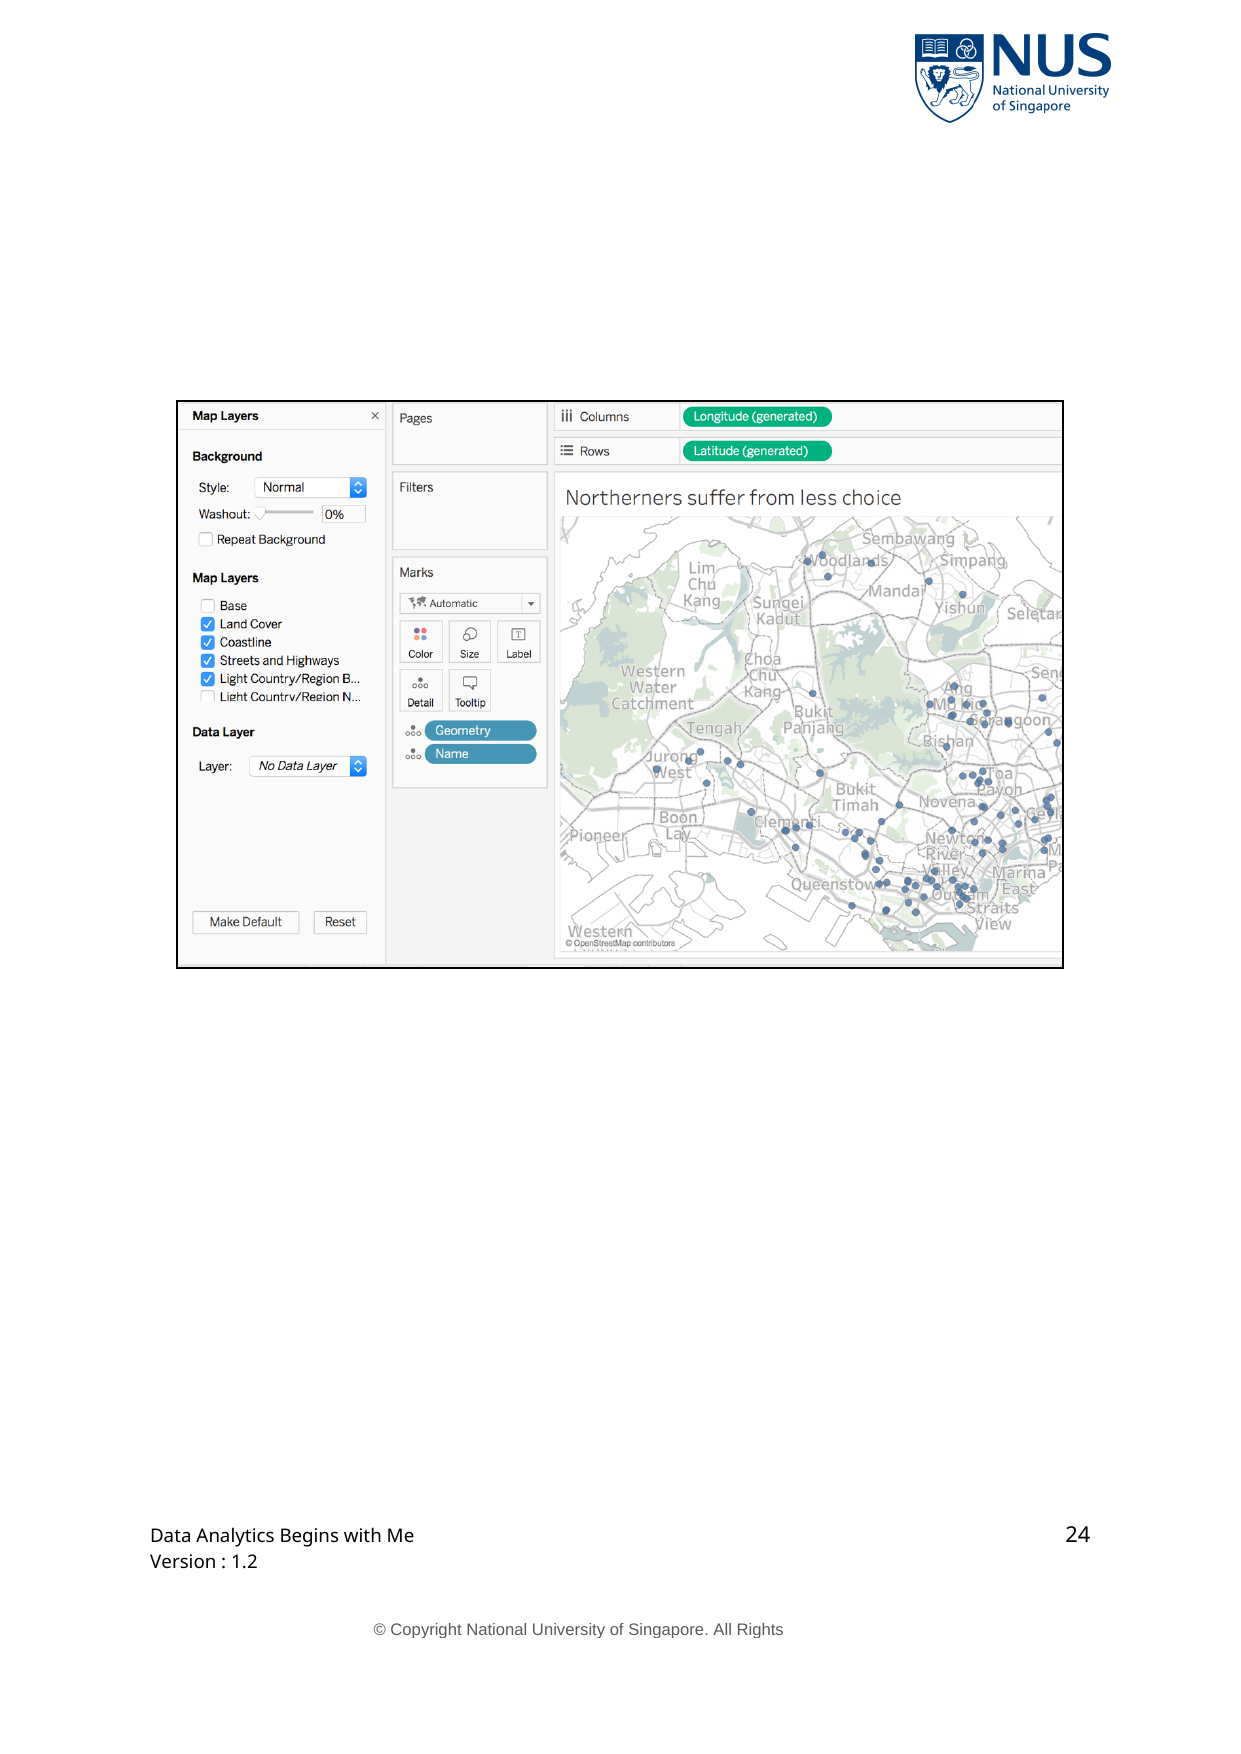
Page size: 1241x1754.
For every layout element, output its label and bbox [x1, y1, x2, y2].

picture [178, 402, 1062, 967]
picture [901, 18, 1118, 131]
